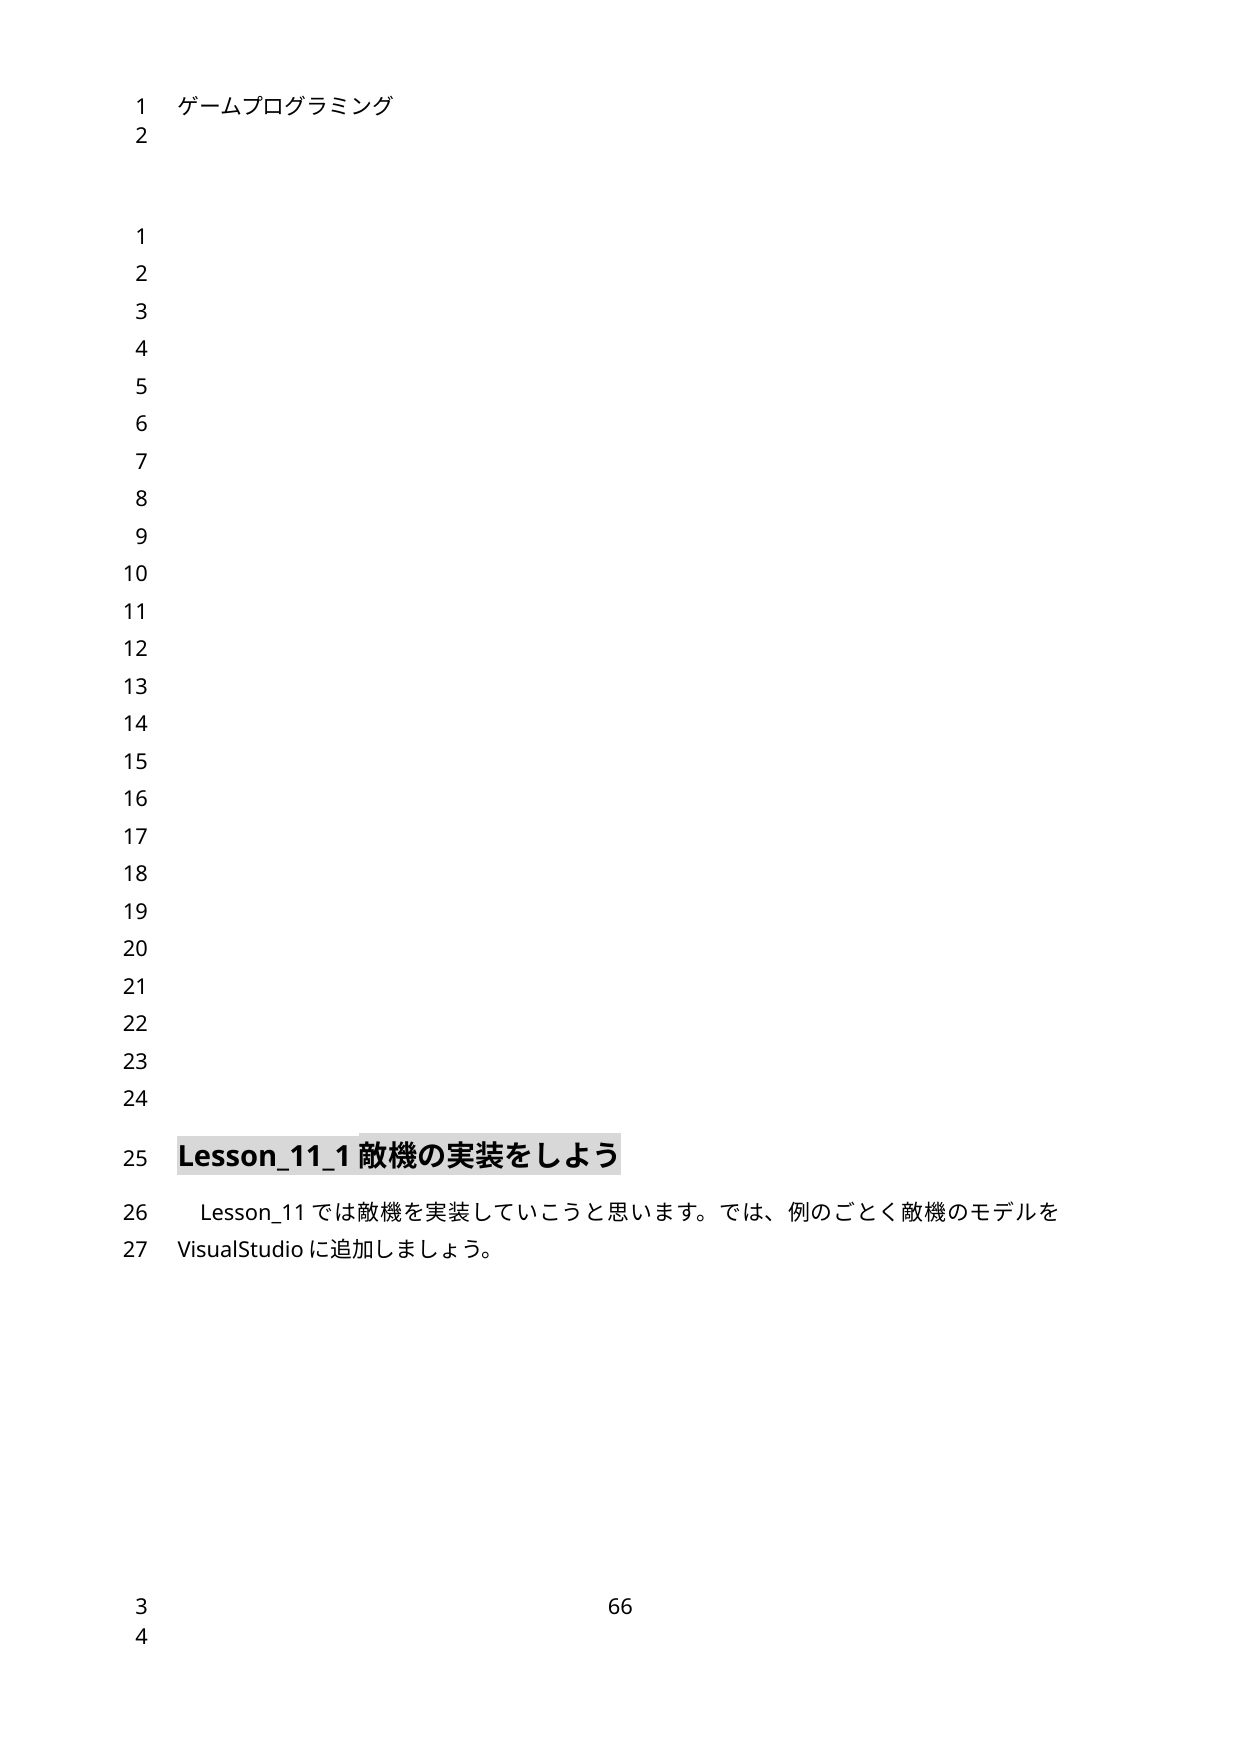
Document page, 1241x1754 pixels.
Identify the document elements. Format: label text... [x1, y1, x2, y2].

text Lesson_11では敵機を実装していこうと思います。では、例のごとく敵機のモデルをVisualStudioに追加しましょう。 [177, 1192, 1063, 1267]
subtitle Lesson_11_1 敵機の実装をしよう [177, 1117, 1063, 1192]
